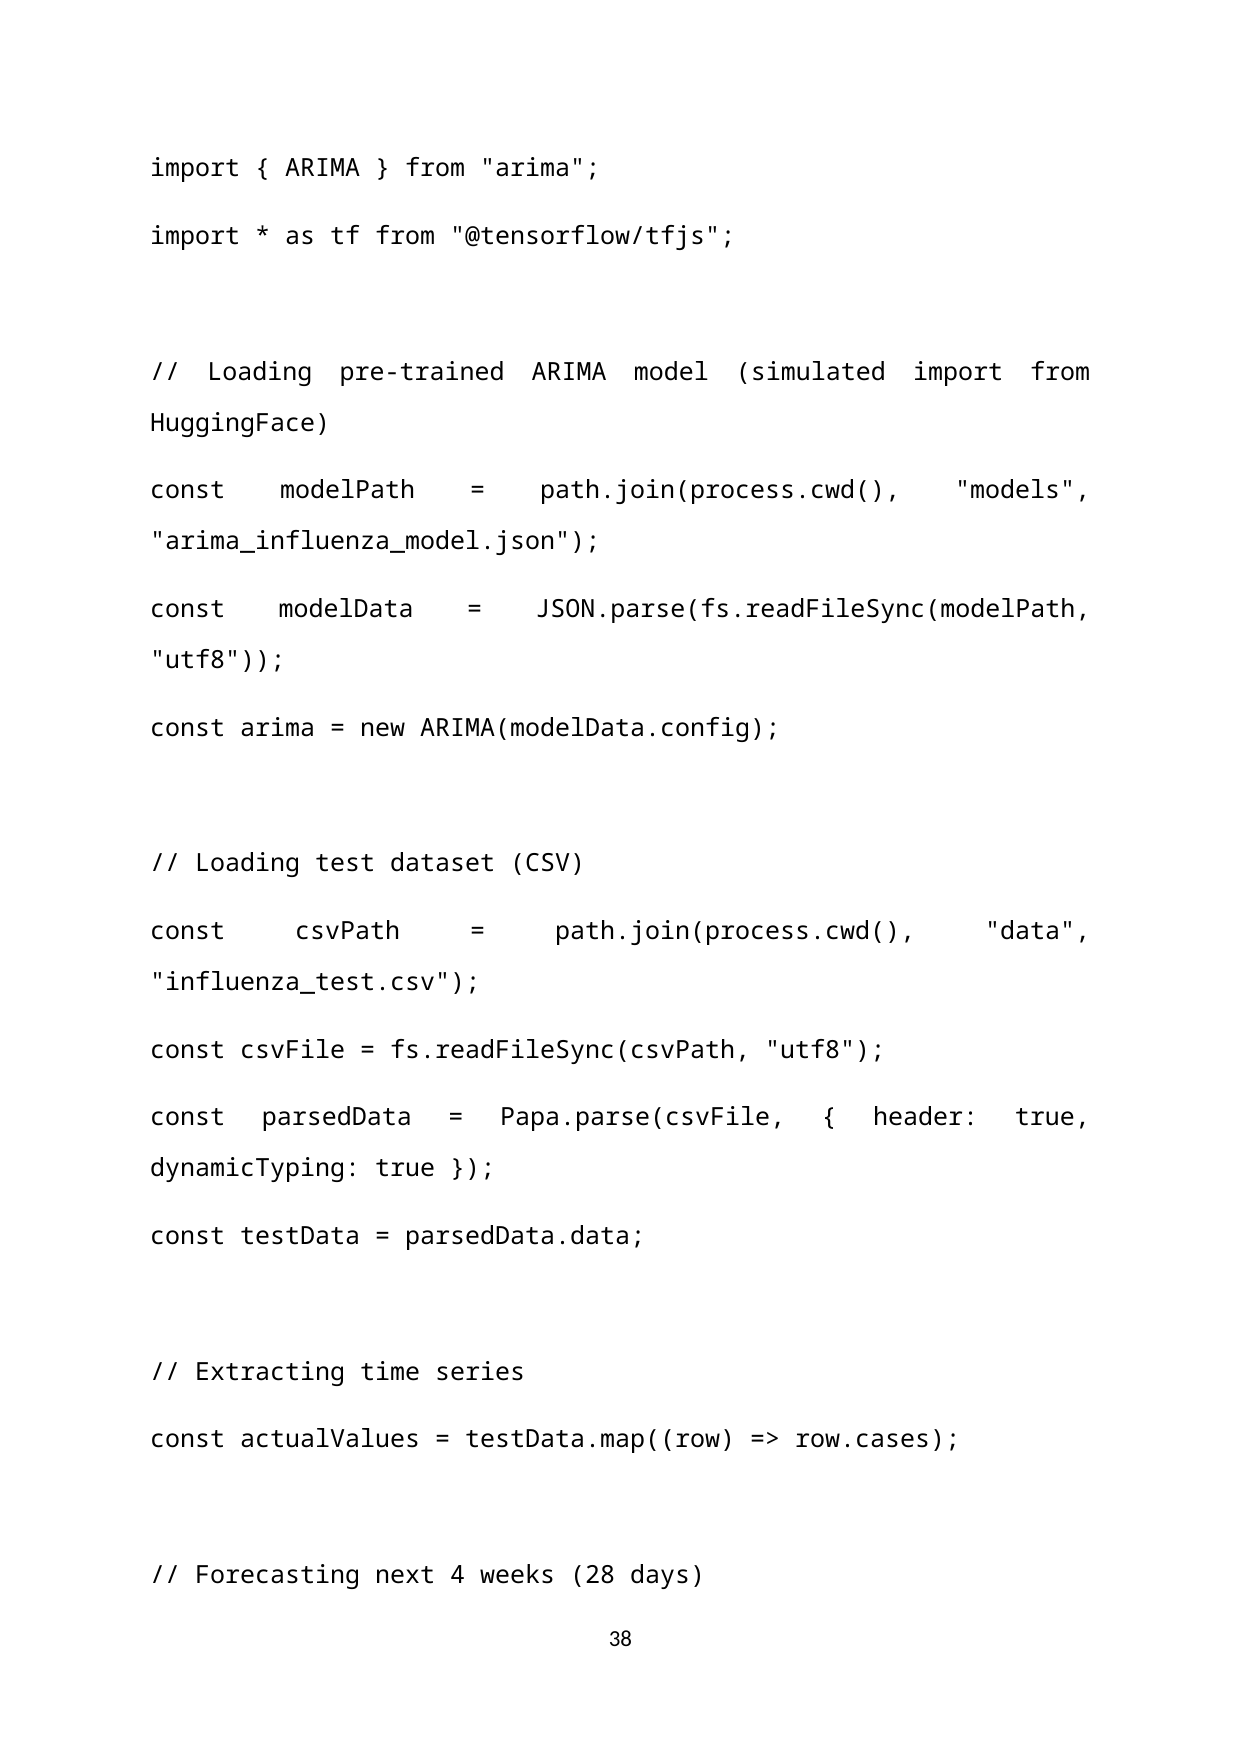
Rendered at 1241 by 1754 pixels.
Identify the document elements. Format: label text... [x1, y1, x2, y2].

text // Loading pre-trained ARIMA model (simulated import from HuggingFace) [150, 353, 1090, 438]
text const modelPath = path.join(process.cwd(), "models", "arima_influenza_model.json"); [150, 472, 1090, 557]
text const parsedData = Papa.parse(csvFile, { header: true, dynamicTyping: true }); [150, 1099, 1090, 1184]
text const arima = new ARIMA(modelData.config); [150, 709, 1090, 743]
text const actualValues = testData.map((row) => row.cases); [150, 1421, 1090, 1455]
text // Extracting time series [150, 1353, 1090, 1387]
text // Forecasting next 4 weeks (28 days) [150, 1556, 1090, 1590]
text import * as tf from "@tensorflow/tfjs"; [150, 218, 1090, 252]
text const csvFile = fs.readFileSync(csvPath, "utf8"); [150, 1031, 1090, 1065]
text const testData = parsedData.data; [150, 1218, 1090, 1252]
text const modelData = JSON.parse(fs.readFileSync(modelPath, "utf8")); [150, 591, 1090, 676]
text import { ARIMA } from "arima"; [150, 150, 1090, 184]
text const csvPath = path.join(process.cwd(), "data", "influenza_test.csv"); [150, 912, 1090, 998]
text // Loading test dataset (CSV) [150, 845, 1090, 879]
